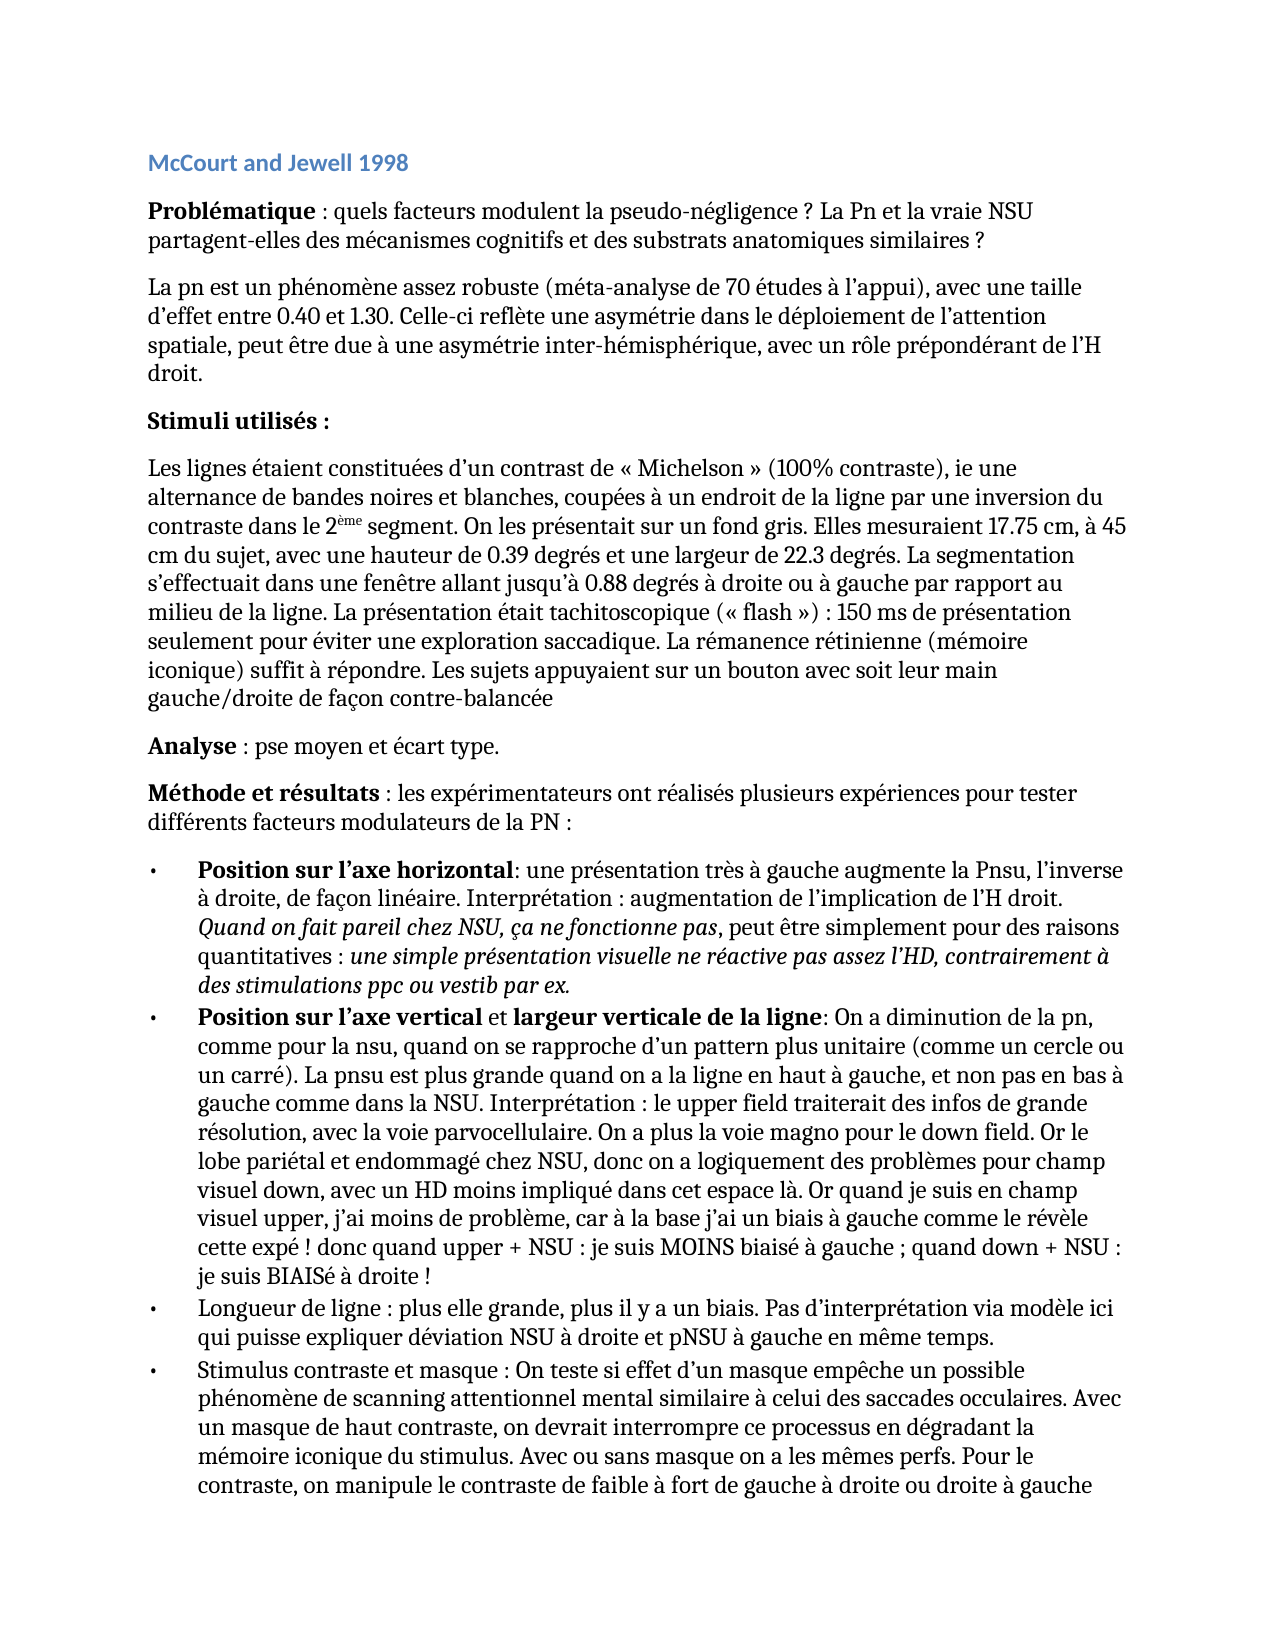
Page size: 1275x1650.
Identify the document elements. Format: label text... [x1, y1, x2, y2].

list Position sur l’axe horizontal: une présentation très à gauche augmente la Pnsu, l’inverse à droite, de façon linéaire. Interprétation : augmentation de l’implication de l’H droit. Quand on fait pareil chez NSU, ça ne fonctionne pas, peut être simplement pour des raisons quantitatives : une simple présentation visuelle ne réactive pas assez l’HD, contrairement à des stimulations ppc ou vestib par ex. [148, 856, 1127, 999]
text Les lignes étaient constituées d’un contrast de « Michelson » (100% contraste), ie une alternance de bandes noires et blanches, coupées à un endroit de la ligne par une inversion du contraste dans le 2ème segment. On les présentait sur un fond gris. Elles mesuraient 17.75 cm, à 45 cm du sujet, avec une hauteur de 0.39 degrés et une largeur de 22.3 degrés. La segmentation s’effectuait dans une fenêtre allant jusqu’à 0.88 degrés à droite ou à gauche par rapport au milieu de la ligne. La présentation était tachitoscopique (« flash ») : 150 ms de présentation seulement pour éviter une exploration saccadique. La rémanence rétinienne (mémoire iconique) suffit à répondre. Les sujets appuyaient sur un bouton avec soit leur main gauche/droite de façon contre-balancée [148, 454, 1127, 713]
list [148, 1356, 1127, 1499]
text Stimuli utilisés : [148, 407, 1127, 436]
list Position sur l’axe vertical et largeur verticale de la ligne: On a diminution de la pn, comme pour la nsu, quand on se rapproche d’un pattern plus unitaire (comme un cercle ou un carré). La pnsu est plus grande quand on a la ligne en haut à gauche, et non pas en bas à gauche comme dans la NSU. Interprétation : le upper field traiterait des infos de grande résolution, avec la voie parvocellulaire. On a plus la voie magno pour le down field. Or le lobe pariétal et endommagé chez NSU, donc on a logiquement des problèmes pour champ visuel down, avec un HD moins impliqué dans cet espace là. Or quand je suis en champ visuel upper, j’ai moins de problème, car à la base j’ai un biais à gauche comme le révèle cette expé ! donc quand upper + NSU : je suis MOINS biaisé à gauche ; quand down + NSU : je suis BIAISé à droite ! [148, 1003, 1127, 1291]
text Méthode et résultats : les expérimentateurs ont réalisés plusieurs expériences pour tester différents facteurs modulateurs de la PN : [148, 779, 1127, 837]
text Problématique : quels facteurs modulent la pseudo-négligence ? La Pn et la vraie NSU partagent-elles des mécanismes cognitifs et des substrats anatomiques similaires ? [148, 197, 1127, 254]
subtitle McCourt and Jewell 1998 [148, 148, 1127, 178]
text Analyse : pse moyen et écart type. [148, 732, 1127, 761]
text La pn est un phénomène assez robuste (méta-analyse de 70 études à l’appui), avec une taille d’effet entre 0.40 et 1.30. Celle-ci reflète une asymétrie dans le déploiement de l’attention spatiale, peut être due à une asymétrie inter-hémisphérique, avec un rôle prépondérant de l’H droit. [148, 273, 1127, 388]
list Longueur de ligne : plus elle grande, plus il y a un biais. Pas d’interprétation via modèle ici qui puisse expliquer déviation NSU à droite et pNSU à gauche en même temps. [148, 1294, 1127, 1352]
